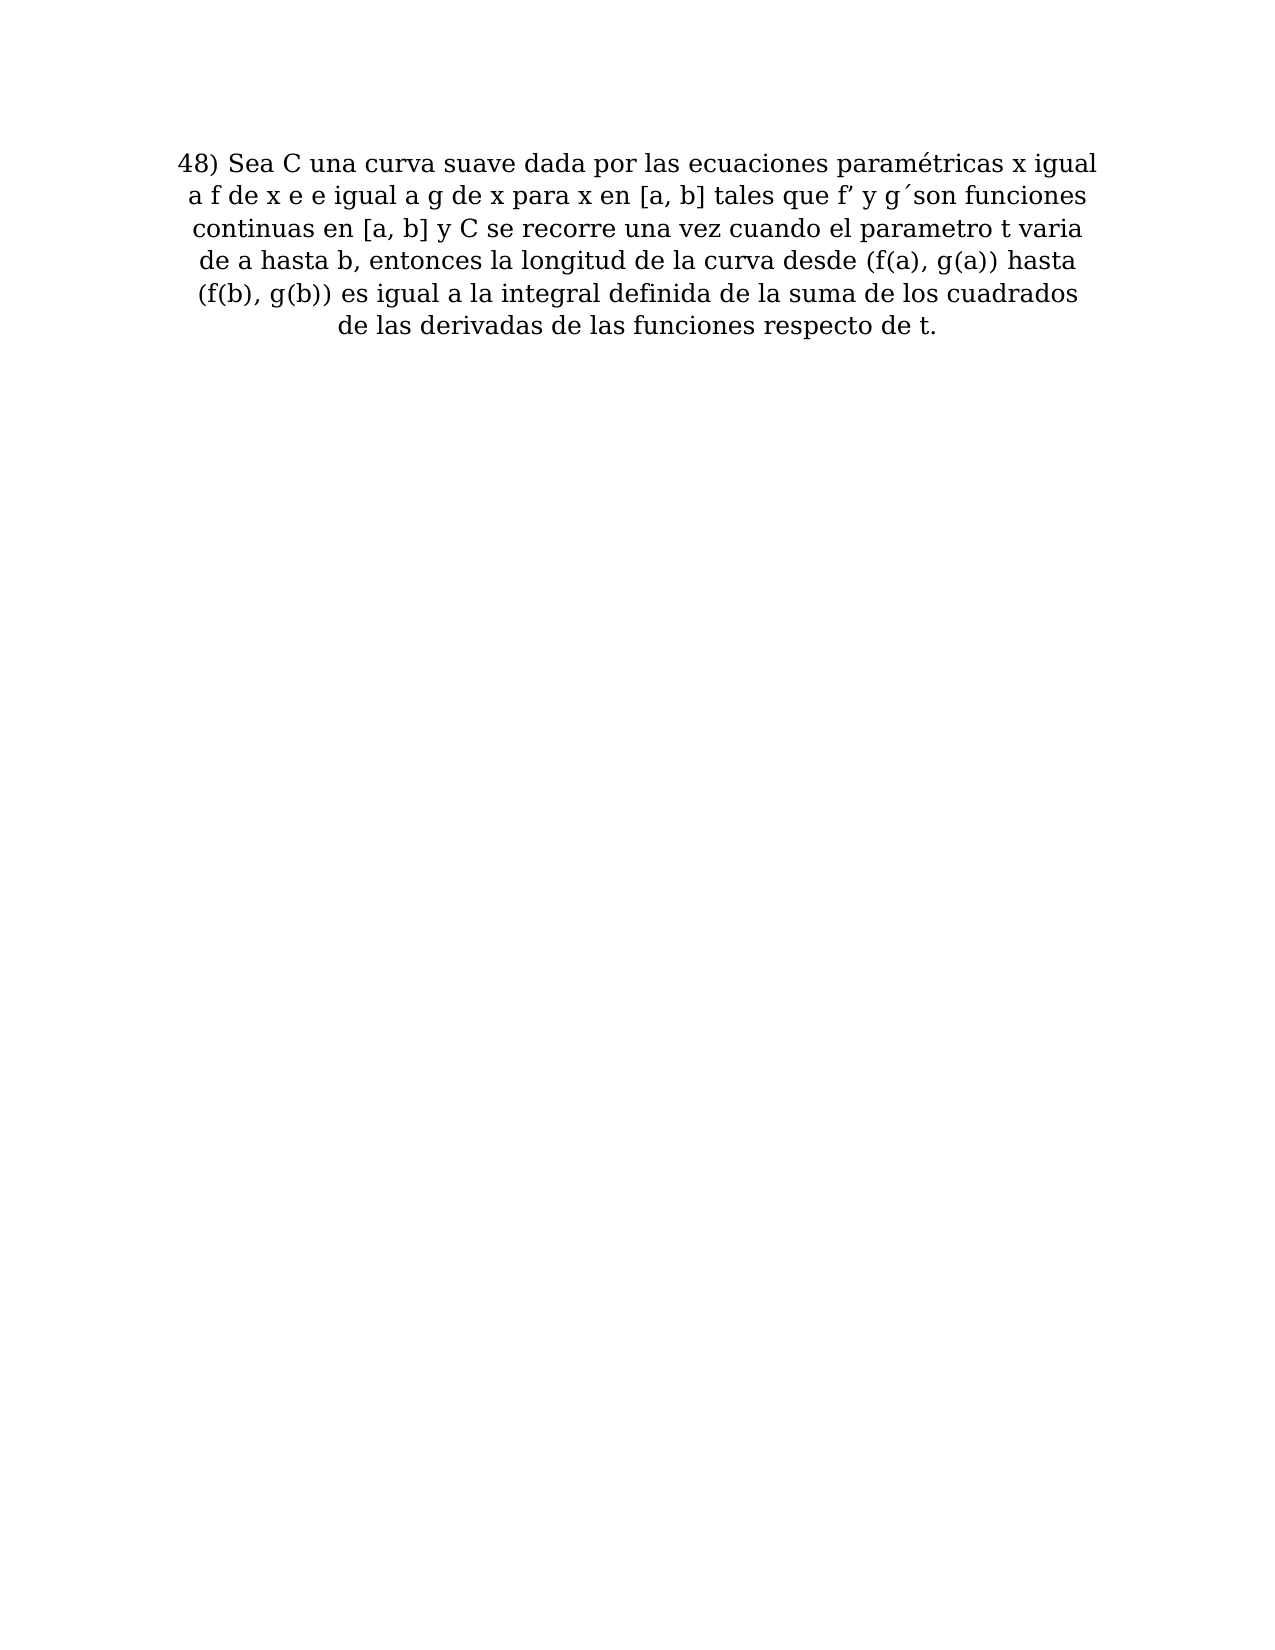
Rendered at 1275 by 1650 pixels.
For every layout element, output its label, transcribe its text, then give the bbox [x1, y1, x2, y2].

text 48) Sea C una curva suave dada por las ecuaciones paramétricas x igual a f de x e e igual a g de x para x en [a, b] tales que f’ y g´son funciones continuas en [a, b] y C se recorre una vez cuando el parametro t varia de a hasta b, entonces la longitud de la curva desde (f(a), g(a)) hasta (f(b), g(b)) es igual a la integral definida de la suma de los cuadrados de las derivadas de las funciones respecto de t. [177, 148, 1098, 339]
